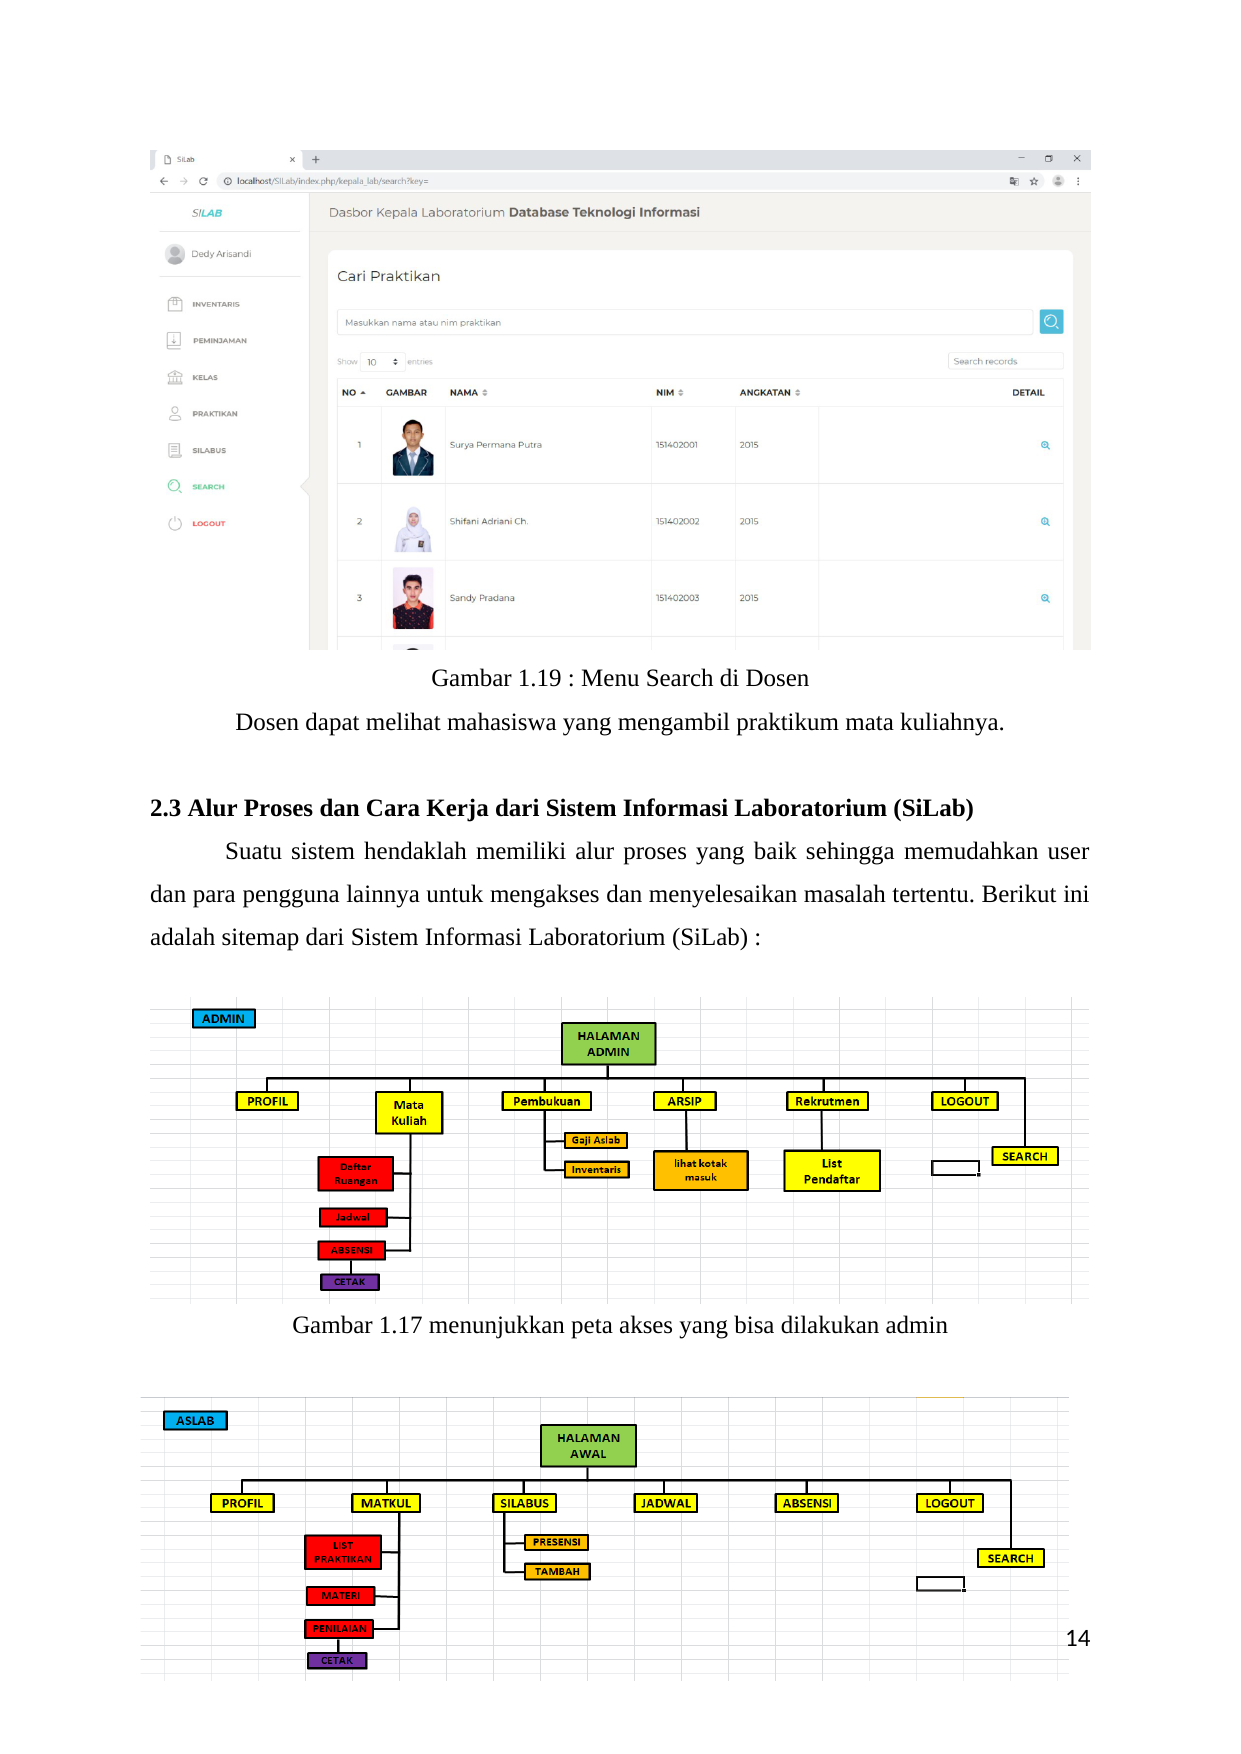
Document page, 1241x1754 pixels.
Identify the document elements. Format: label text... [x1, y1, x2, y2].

text Gambar 1.17 menunjukkan peta akses yang bisa dilakukan admin [150, 1310, 1090, 1339]
text Suatu sistem hendaklah memiliki alur proses yang baik sehingga memudahkan user dan para pengguna lainnya untuk mengakses dan menyelesaikan masalah tertentu. Berikut ini adalah sitemap dari Sistem Informasi Laboratorium (SiLab) : [150, 836, 1090, 951]
text 2.3 Alur Proses dan Cara Kerja dari Sistem Informasi Laboratorium (SiLab) [150, 793, 1090, 822]
text Dosen dapat melihat mahasiswa yang mengambil praktikum mata kuliahnya. [150, 707, 1090, 735]
picture [150, 997, 1089, 1304]
picture [150, 150, 1091, 650]
text Gambar 1.19 : Menu Search di Dosen [150, 663, 1090, 692]
picture [140, 1397, 1069, 1681]
